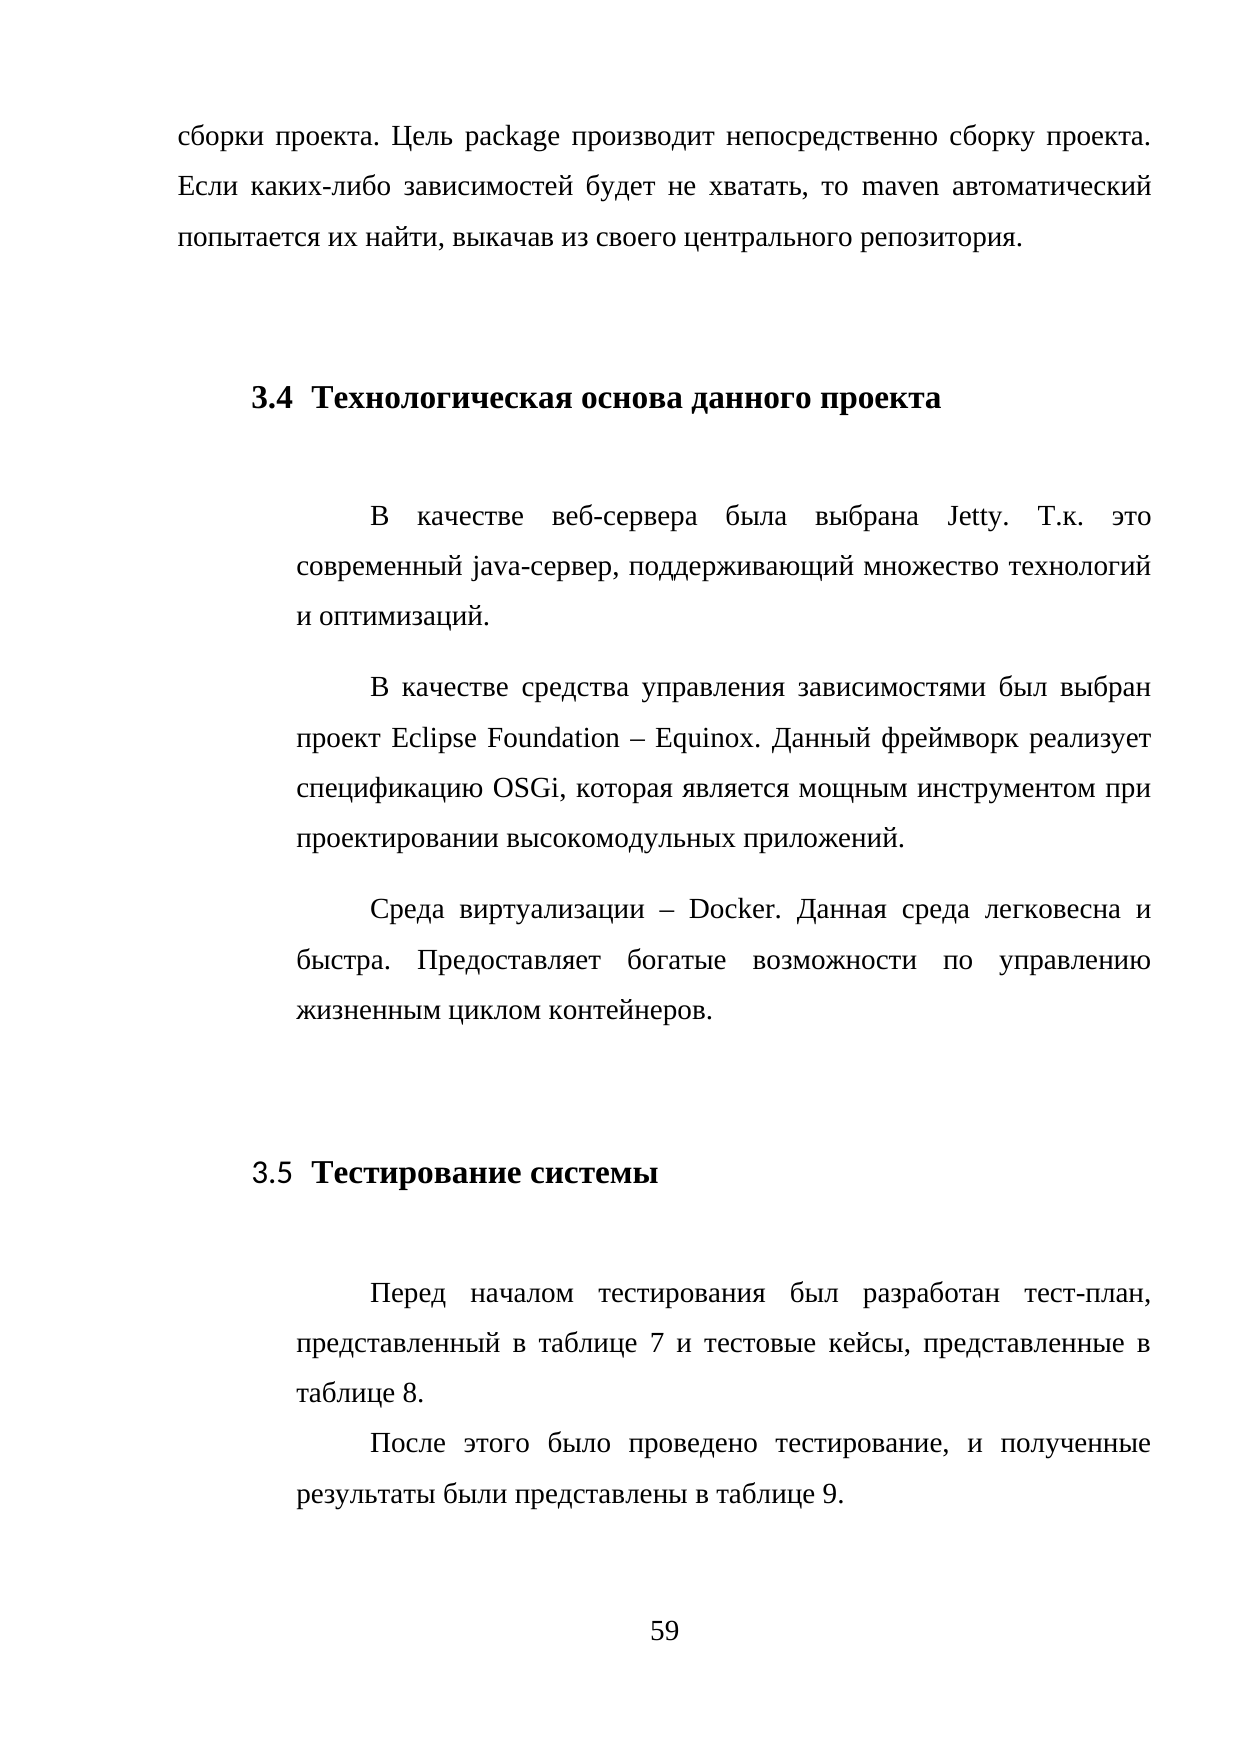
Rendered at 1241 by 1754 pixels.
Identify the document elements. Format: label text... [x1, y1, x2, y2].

text После этого было проведено тестирование, и полученные результаты были представлены в таблице 9. [296, 1426, 1152, 1509]
subtitle Технологическая основа данного проекта [251, 378, 1152, 416]
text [177, 118, 1152, 252]
text Среда виртуализации – Docker. Данная среда легковесна и быстра. Предоставляет богатые возможности по управлению жизненным циклом контейнеров. [296, 892, 1152, 1026]
text В качестве средства управления зависимостями был выбран проект Eclipse Foundation – Equinox. Данный фреймворк реализует спецификацию OSGi, которая является мощным инструментом при проектировании высокомодульных приложений. [296, 669, 1152, 854]
text В качестве веб-сервера была выбрана Jetty. Т.к. это современный java-сервер, поддерживающий множество технологий и оптимизаций. [296, 498, 1152, 632]
text Перед началом тестирования был разработан тест-план, представленный в таблице 7 и тестовые кейсы, представленные в таблице 8. [296, 1275, 1152, 1409]
subtitle Тестирование системы [251, 1151, 1152, 1192]
